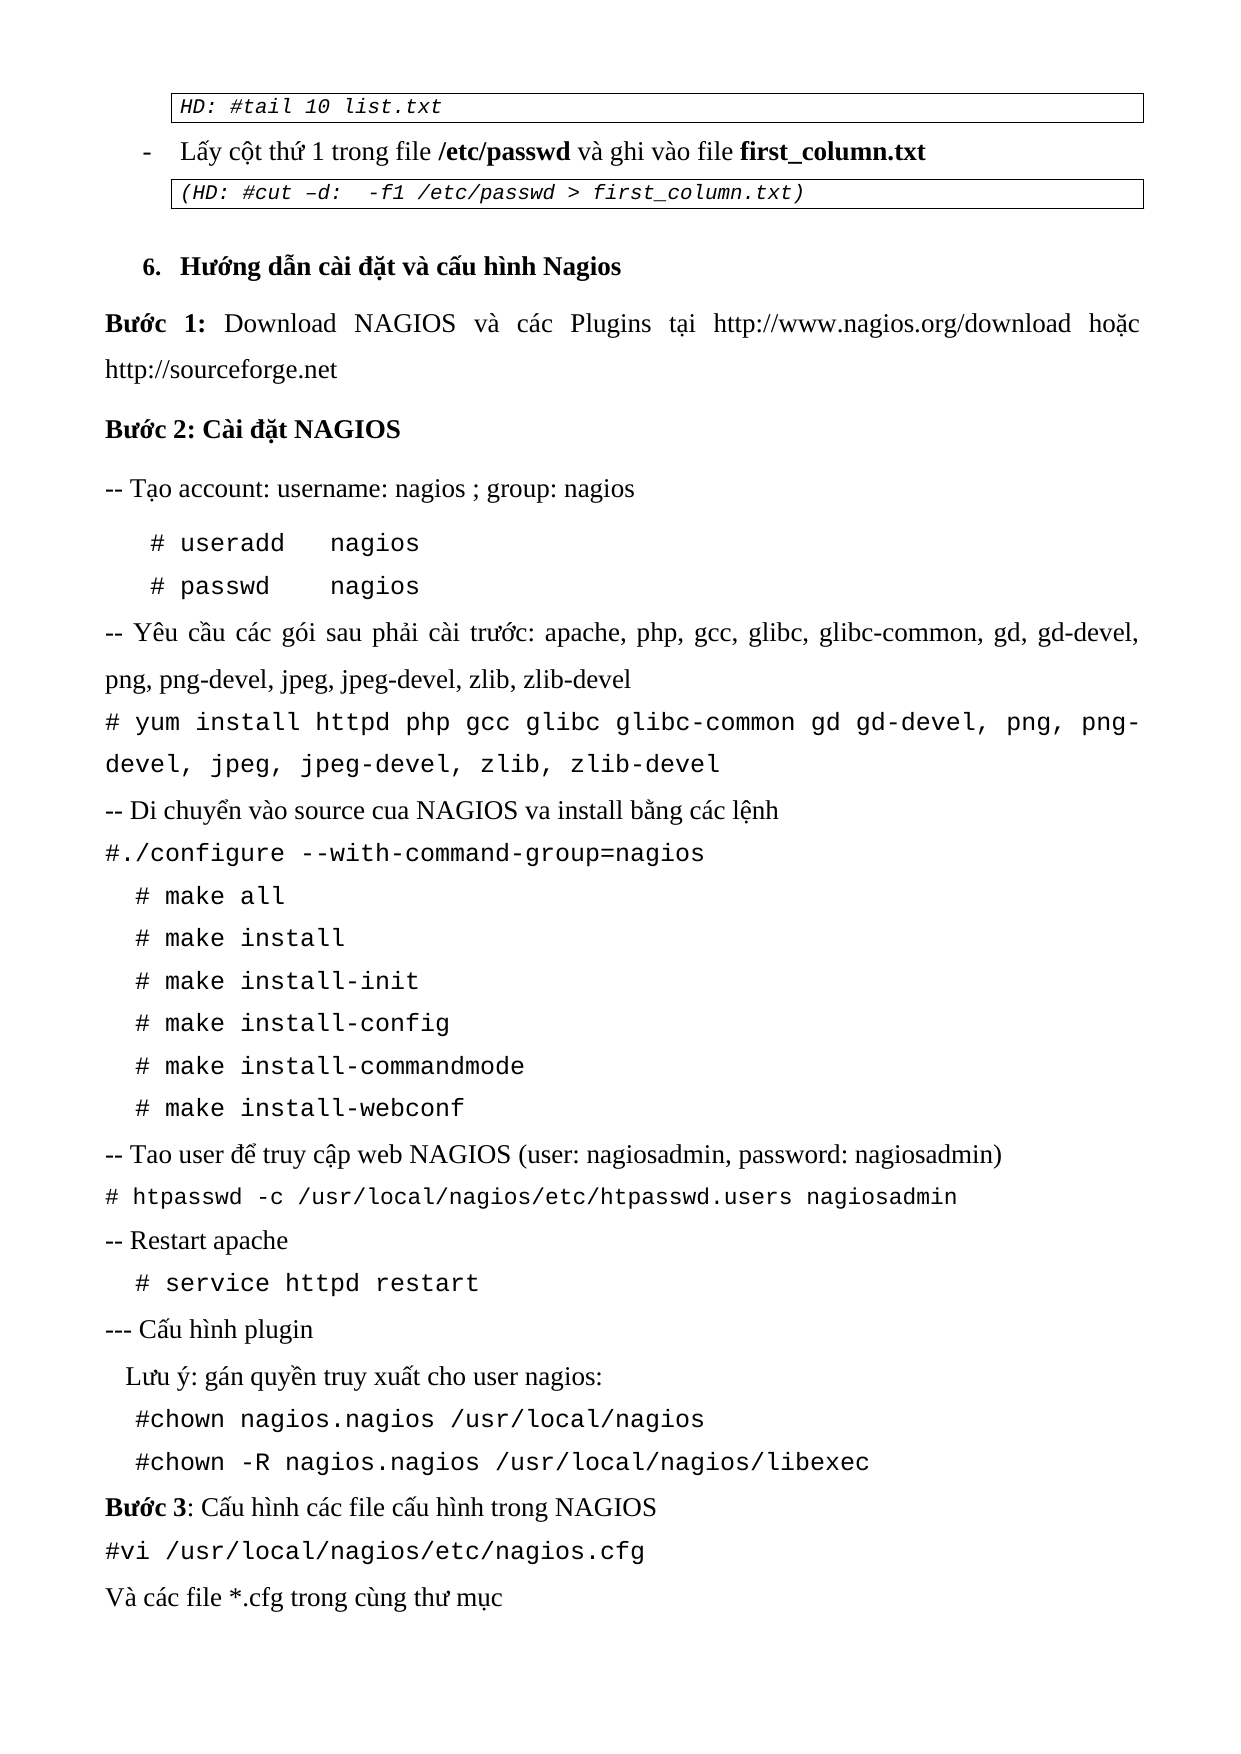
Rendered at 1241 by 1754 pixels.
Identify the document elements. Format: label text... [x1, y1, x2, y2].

text # passwd nagios [105, 573, 1141, 602]
text Bước 1: Download NAGIOS và các Plugins tại http://www.nagios.org/download hoặc http://sourceforge.net [105, 307, 1141, 385]
text # htpasswd -c /usr/local/nagios/etc/htpasswd.users nagiosadmin [105, 1185, 1141, 1211]
text --- Cấu hình plugin [105, 1313, 1141, 1344]
text # make install-webconf [105, 1096, 1141, 1124]
list Lấy cột thứ 1 trong file /etc/passwd và ghi vào file first_column.txt [142, 136, 1135, 167]
text -- Di chuyển vào source cua NAGIOS va install bằng các lệnh [105, 794, 1141, 826]
text # make all [105, 883, 1141, 912]
text # make install-init [105, 968, 1141, 997]
text # service httpd restart [105, 1271, 1141, 1299]
text # make install-config [105, 1011, 1141, 1039]
text # yum install httpd php gcc glibc glibc-common gd gd-devel, png, png-devel, jpeg, jpeg-devel, zlib, zlib-devel [105, 709, 1141, 780]
text # make install-commandmode [105, 1053, 1141, 1082]
text Bước 2: Cài đặt NAGIOS [105, 413, 1141, 444]
list Hướng dẫn cài đặt và cấu hình Nagios [142, 250, 1135, 281]
text -- Restart apache [105, 1224, 1141, 1255]
list (HD: #cut –d: -f1 /etc/passwd > first_column.txt) [172, 180, 1143, 208]
list HD: #tail 10 list.txt [172, 94, 1143, 122]
text #chown nagios.nagios /usr/local/nagios [105, 1407, 1141, 1435]
text # make install [105, 926, 1141, 954]
text Và các file *.cfg trong cùng thư mục [105, 1581, 1141, 1612]
text -- Tao user để truy cập web NAGIOS (user: nagiosadmin, password: nagiosadmin) [105, 1138, 1141, 1170]
text Bước 3: Cấu hình các file cấu hình trong NAGIOS [105, 1492, 1141, 1523]
text #chown -R nagios.nagios /usr/local/nagios/libexec [105, 1449, 1141, 1477]
text Lưu ý: gán quyền truy xuất cho user nagios: [105, 1360, 1141, 1391]
text # useradd nagios [105, 531, 1141, 559]
text #vi /usr/local/nagios/etc/nagios.cfg [105, 1538, 1141, 1567]
text #./configure --with-command-group=nagios [105, 841, 1141, 869]
text -- Yêu cầu các gói sau phải cài trước: apache, php, gcc, glibc, glibc-common, gd, gd-devel, png, png-devel, jpeg, jpeg-devel, zlib, zlib-devel [105, 616, 1141, 694]
text -- Tạo account: username: nagios ; group: nagios [105, 472, 1141, 503]
